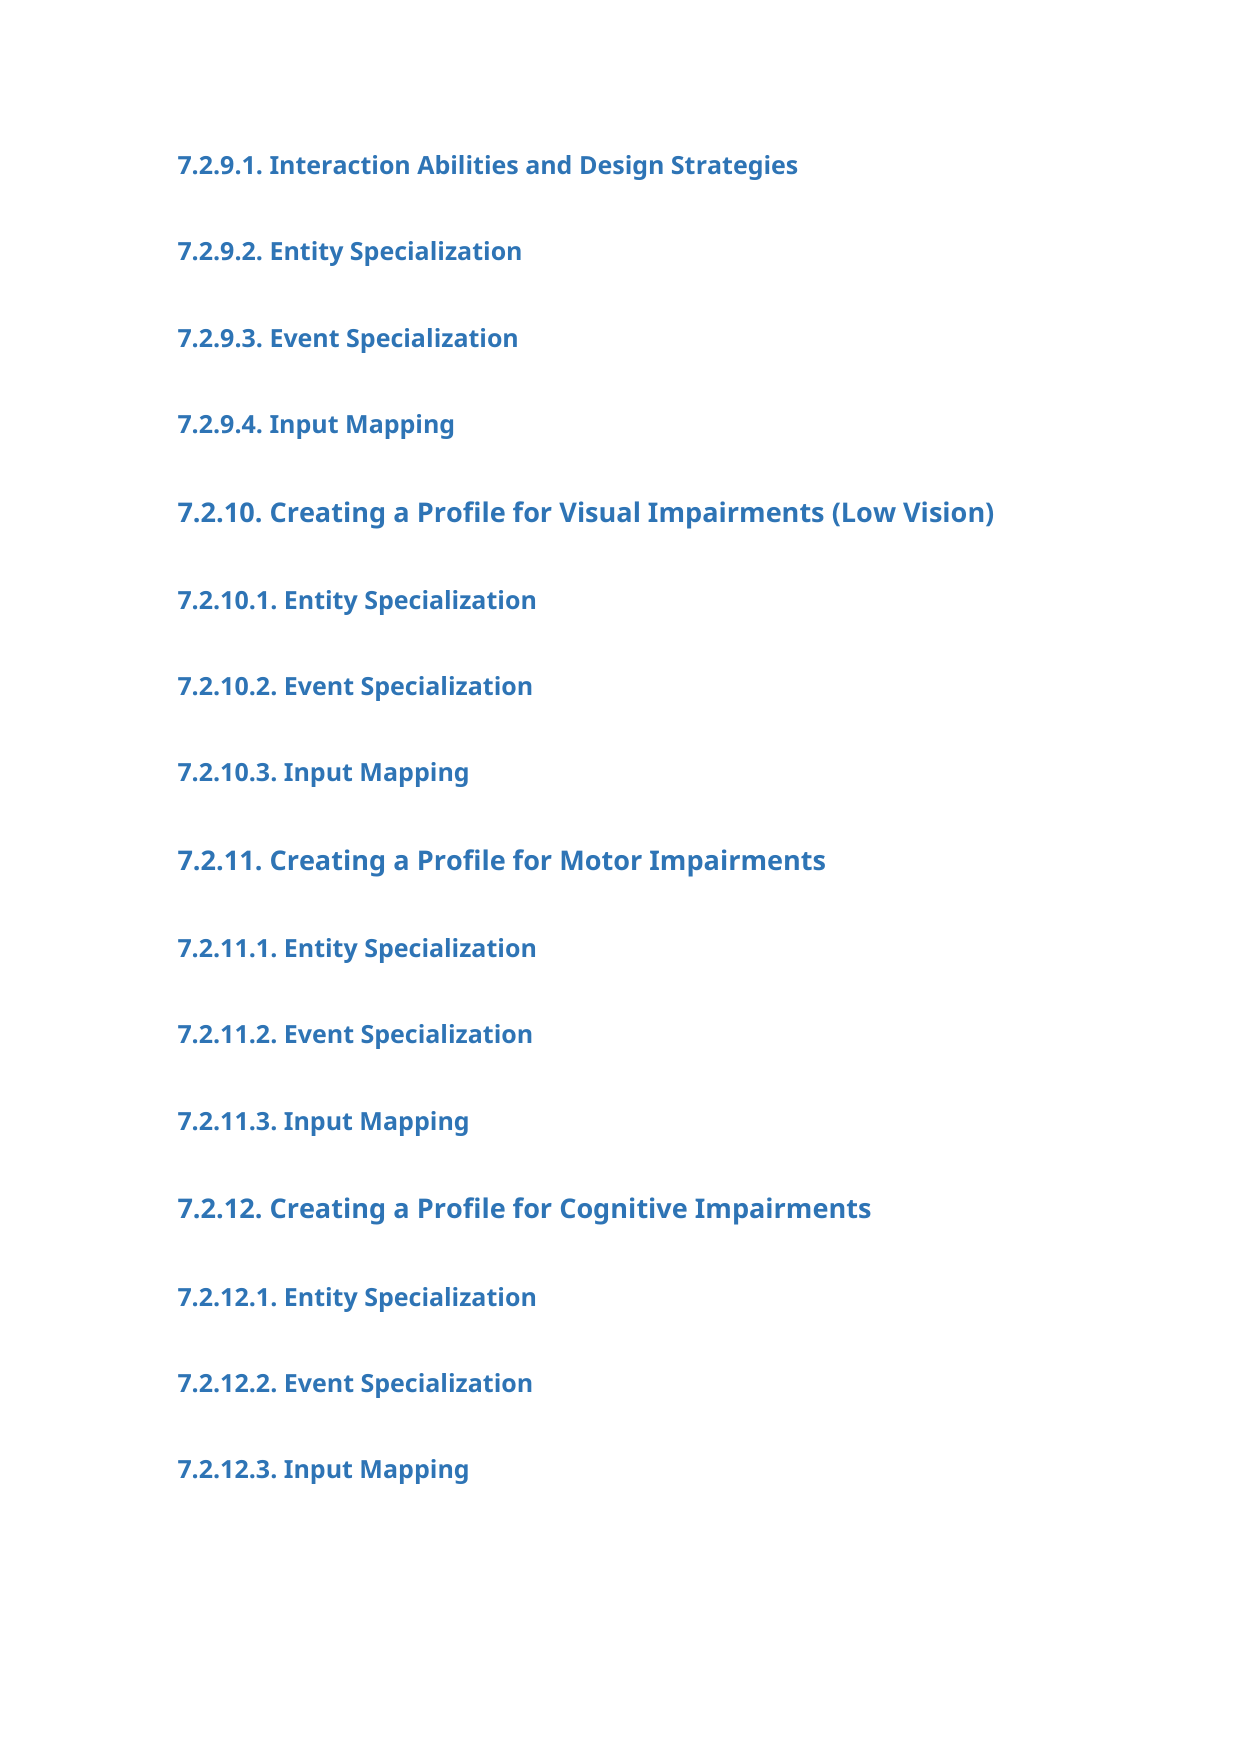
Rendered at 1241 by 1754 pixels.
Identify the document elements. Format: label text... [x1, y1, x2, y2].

subtitle Creating a Profile for Motor Impairments [177, 841, 1063, 878]
subtitle Event Specialization [177, 320, 1063, 354]
subtitle Entity Specialization [177, 234, 1063, 268]
subtitle Entity Specialization [177, 1279, 1063, 1313]
subtitle Event Specialization [177, 1366, 1063, 1400]
subtitle Creating a Profile for Cognitive Impairments [177, 1190, 1063, 1227]
subtitle Interaction Abilities and Design Strategies [177, 148, 1063, 182]
subtitle Event Specialization [177, 669, 1063, 703]
subtitle Event Specialization [177, 1017, 1063, 1051]
subtitle Input Mapping [177, 1452, 1063, 1486]
subtitle Entity Specialization [177, 582, 1063, 616]
subtitle Entity Specialization [177, 931, 1063, 965]
subtitle Input Mapping [177, 755, 1063, 789]
subtitle Input Mapping [177, 1103, 1063, 1138]
subtitle Creating a Profile for Visual Impairments (Low Vision) [177, 493, 1063, 530]
subtitle Input Mapping [177, 407, 1063, 441]
